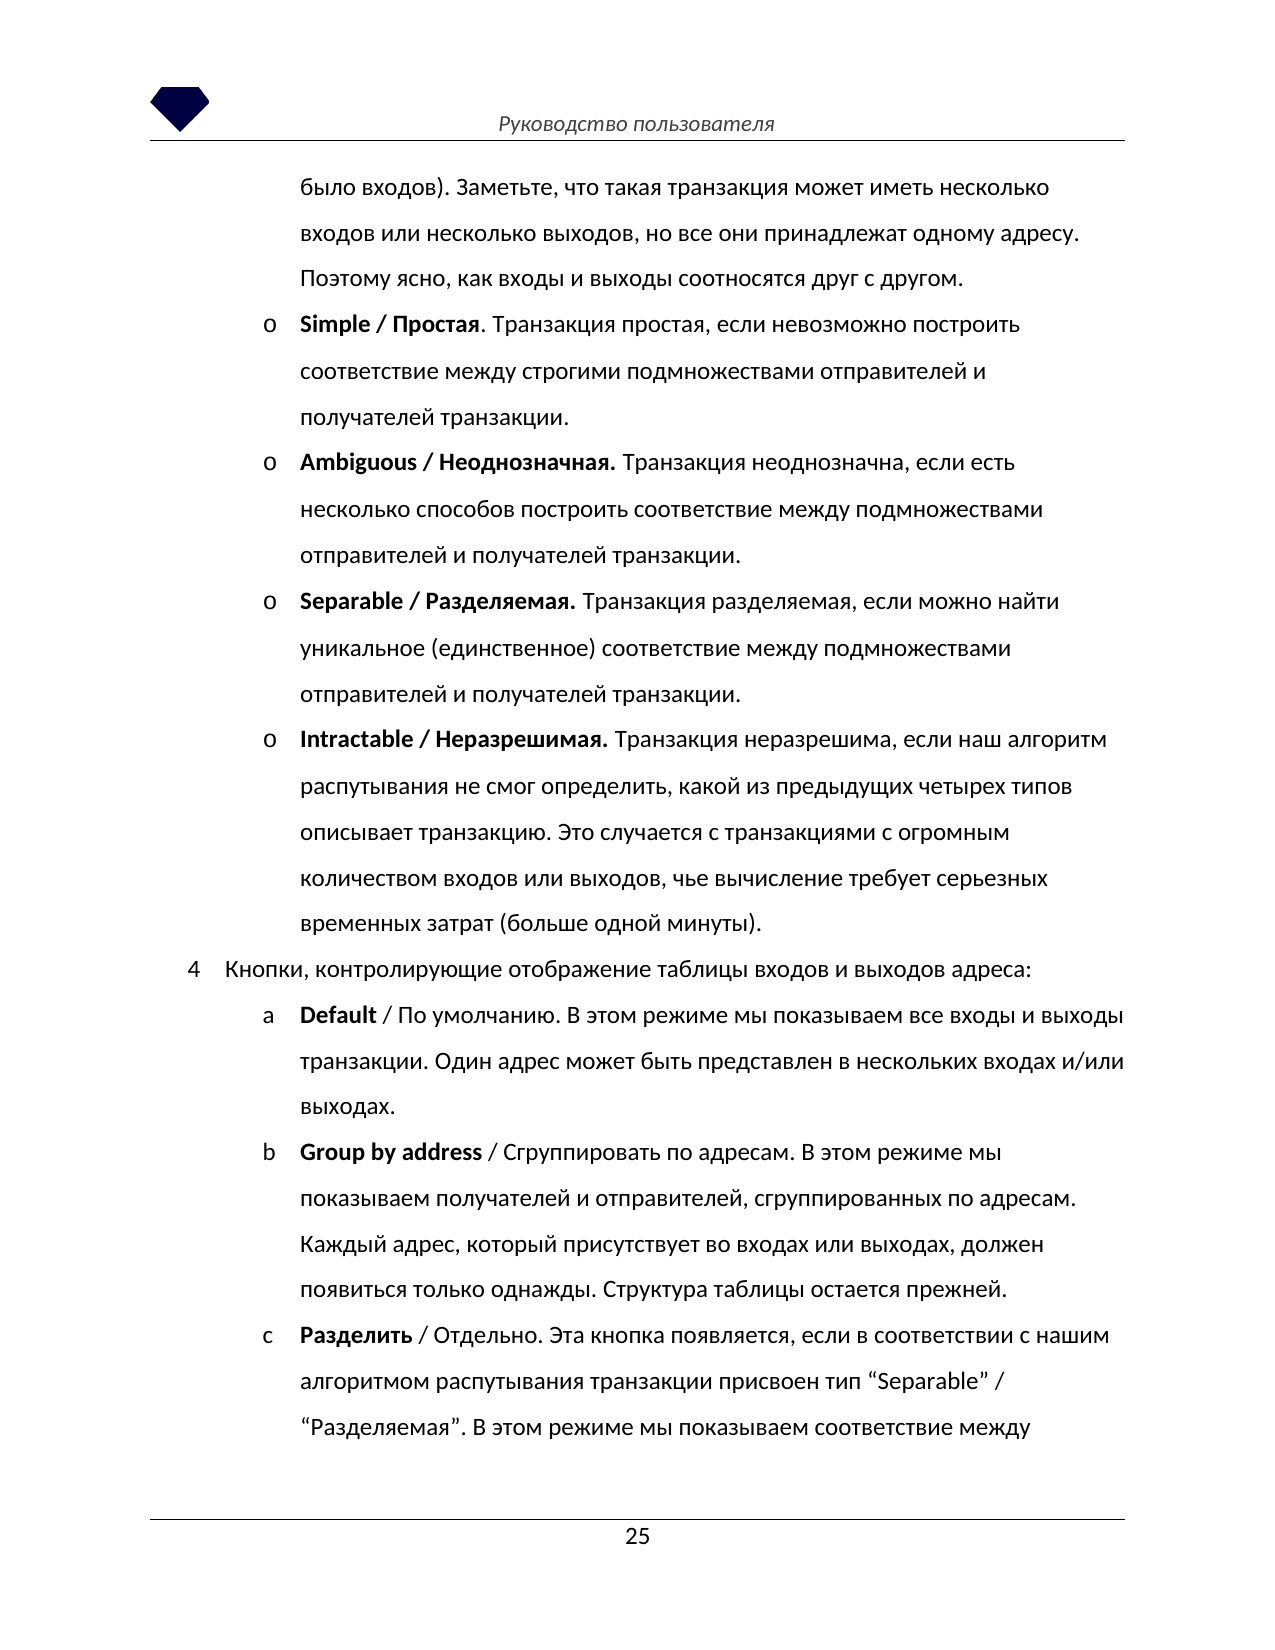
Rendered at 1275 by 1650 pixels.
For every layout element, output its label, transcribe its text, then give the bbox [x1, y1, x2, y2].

list Separable / Разделяемая. Транзакция разделяемая, если можно найти уникальное (единственное) соответствие между подмножествами отправителей и получателей транзакции. [262, 585, 1125, 708]
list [262, 1319, 1125, 1441]
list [262, 171, 1125, 293]
list Intractable / Неразрешимая. Транзакция неразрешима, если наш алгоритм распутывания не смог определить, какой из предыдущих четырех типов описывает транзакцию. Это случается с транзакциями с огромным количеством входов или выходов, чье вычисление требует серьезных временных затрат (больше одной минуты). [262, 723, 1125, 938]
list Кнопки, контролирующие отображение таблицы входов и выходов адреса: [187, 953, 1125, 984]
list Simple / Простая. Транзакция простая, если невозможно построить соответствие между строгими подмножествами отправителей и получателей транзакции. [262, 308, 1125, 431]
list Group by address / Сгруппировать по адресам. В этом режиме мы показываем получателей и отправителей, сгруппированных по адресам. Каждый адрес, который присутствует во входах или выходах, должен появиться только однажды. Структура таблицы остается прежней. [262, 1136, 1125, 1304]
picture [150, 87, 209, 132]
list Default / По умолчанию. В этом режиме мы показываем все входы и выходы транзакции. Один адрес может быть представлен в нескольких входах и/или выходах. [262, 999, 1125, 1121]
list Ambiguous / Неоднозначная. Транзакция неоднозначна, если есть несколько способов построить соответствие между подмножествами отправителей и получателей транзакции. [262, 447, 1125, 570]
